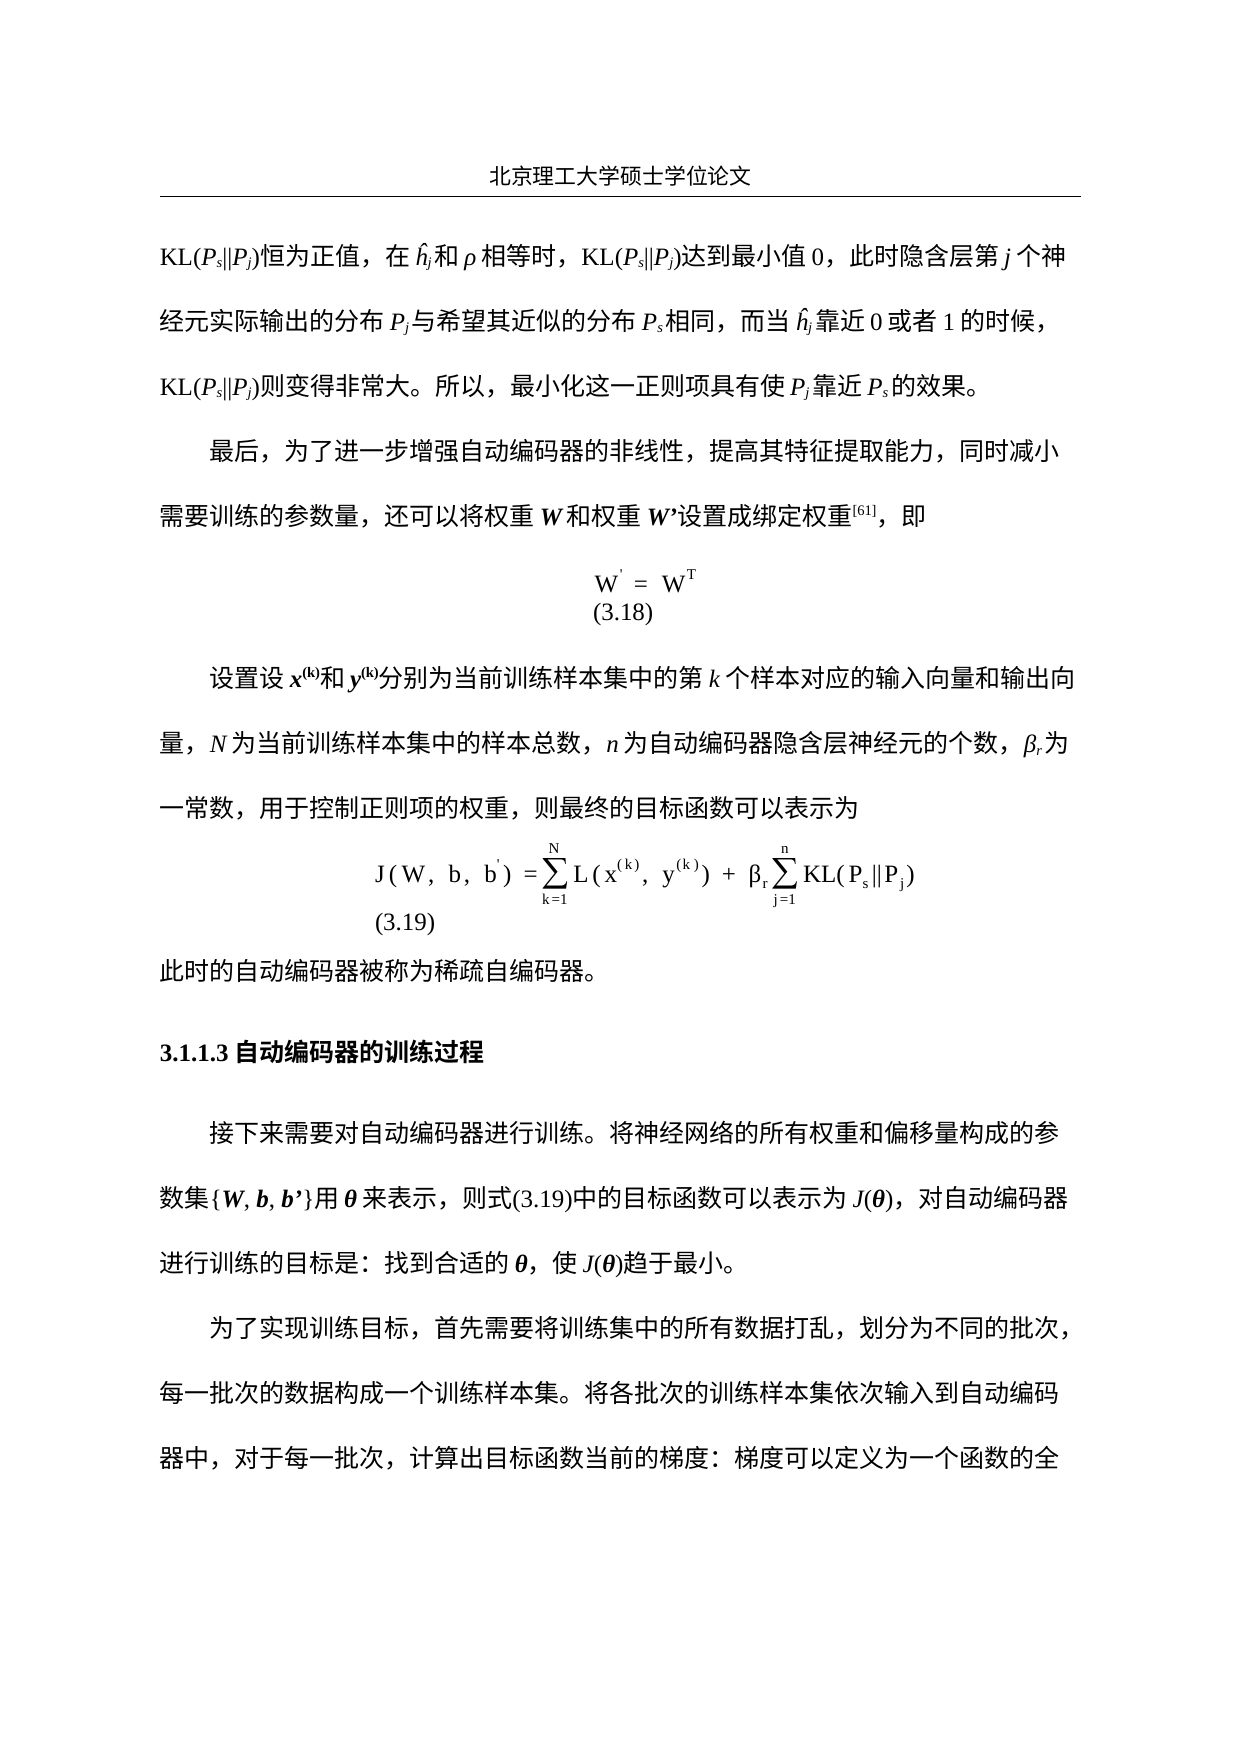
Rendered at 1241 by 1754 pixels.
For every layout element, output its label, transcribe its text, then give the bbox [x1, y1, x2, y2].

text 最后，为了进一步增强自动编码器的非线性，提高其特征提取能力，同时减小需要训练的参数量，还可以将权重W和权重W’设置成绑定权重[61]，即 [159, 417, 1081, 547]
text 接下来需要对自动编码器进行训练。将神经网络的所有权重和偏移量构成的参数集{W, b, b’}用θ来表示，则式(3.19)中的目标函数可以表示为J(θ)，对自动编码器进行训练的目标是：找到合适的θ，使J(θ)趋于最小。 [159, 1099, 1081, 1294]
text 3.1.1.3 自动编码器的训练过程 [159, 1018, 1081, 1083]
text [159, 1294, 1081, 1489]
text KL(Ps||Pj)恒为正值，在ĥj和ρ相等时，KL(Ps||Pj)达到最小值0，此时隐含层第j个神经元实际输出的分布Pj与希望其近似的分布Ps相同，而当ĥj靠近0或者1的时候，KL(Ps||Pj)则变得非常大。所以，最小化这一正则项具有使Pj靠近Ps的效果。 [159, 222, 1081, 417]
text 设置设x(k)和y(k)分别为当前训练样本集中的第k个样本对应的输入向量和输出向量，N为当前训练样本集中的样本总数，n为自动编码器隐含层神经元的个数，βr为一常数，用于控制正则项的权重，则最终的目标函数可以表示为 [159, 644, 1081, 839]
text 此时的自动编码器被称为稀疏自编码器。 [159, 937, 1081, 1002]
